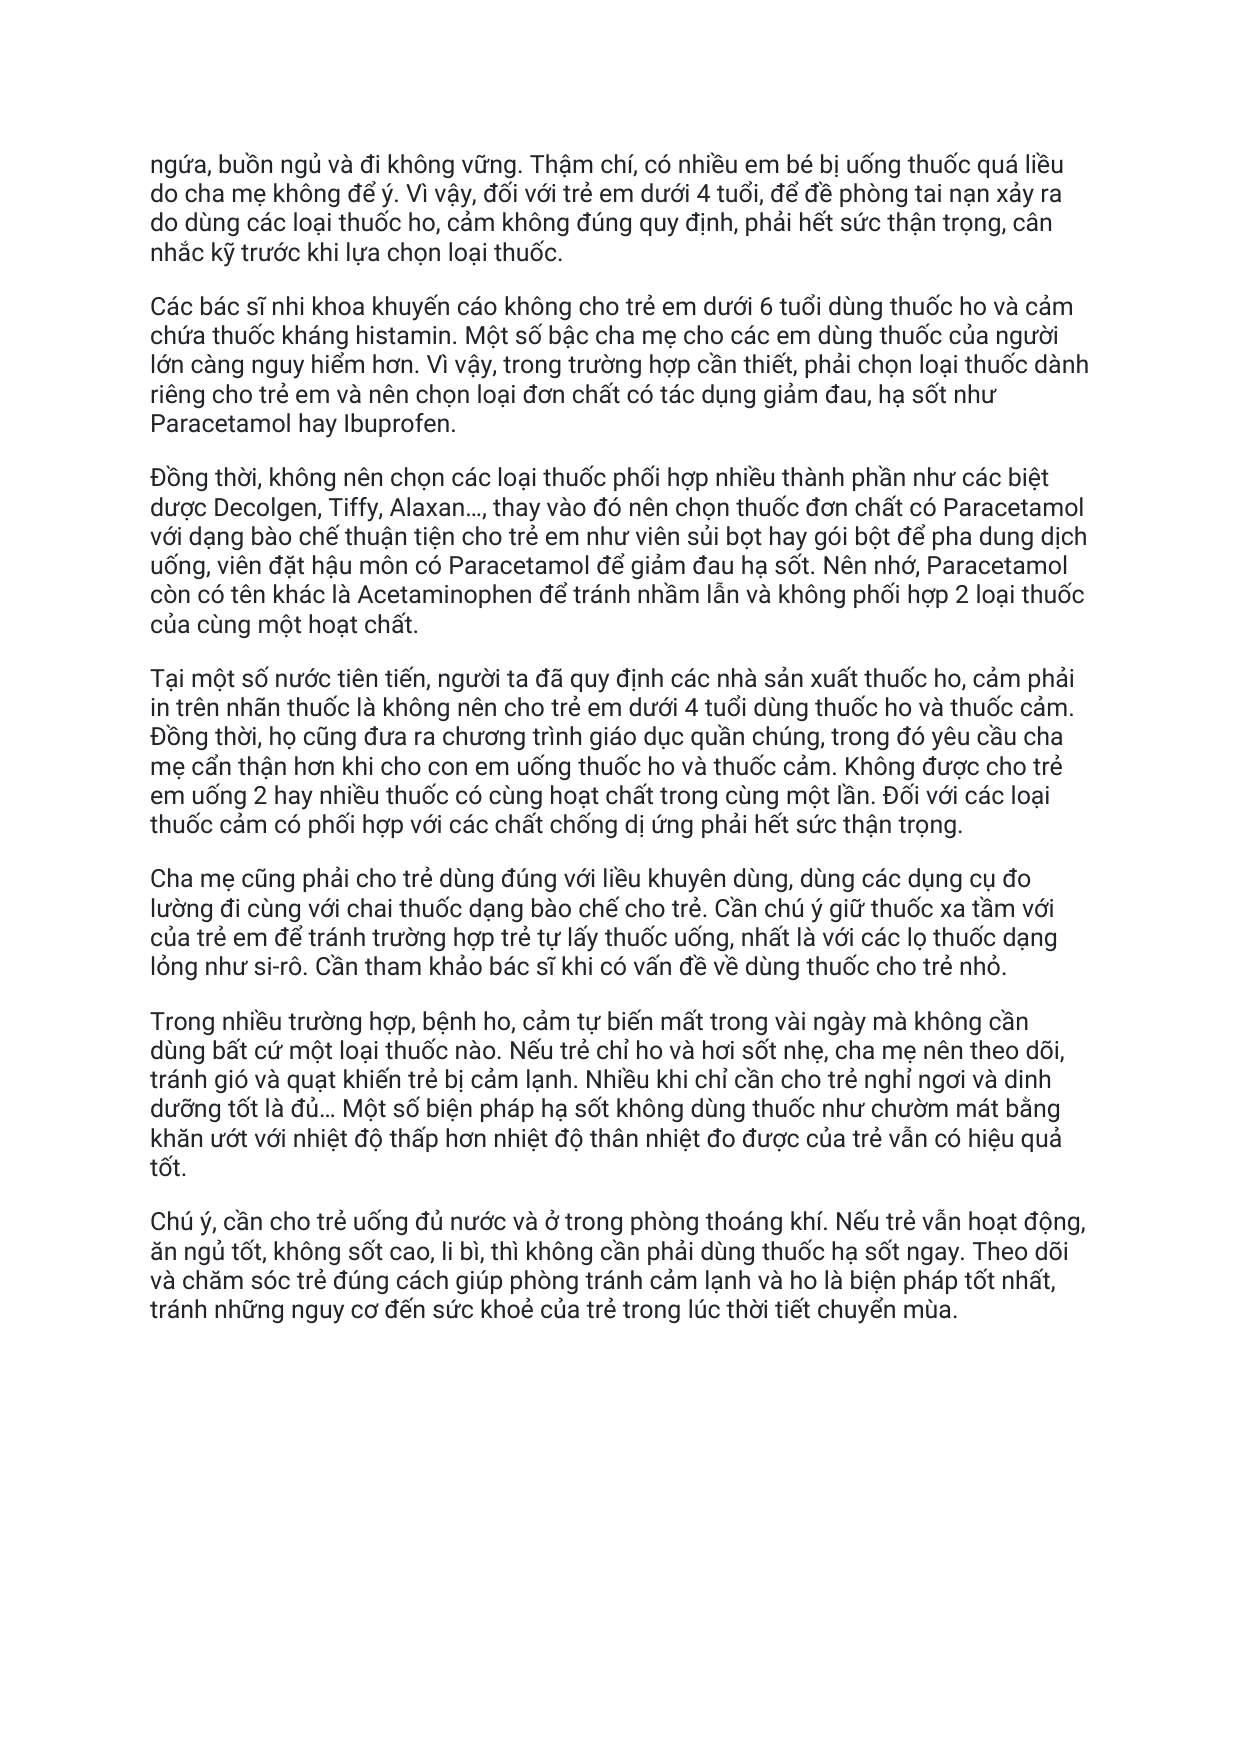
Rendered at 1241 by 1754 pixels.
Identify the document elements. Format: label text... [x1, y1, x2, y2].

text Cha mẹ cũng phải cho trẻ dùng đúng với liều khuyên dùng, dùng các dụng cụ đo lường đi cùng với chai thuốc dạng bào chế cho trẻ. Cần chú ý giữ thuốc xa tầm với của trẻ em để tránh trường hợp trẻ tự lấy thuốc uống, nhất là với các lọ thuốc dạng lỏng như si-rô. Cần tham khảo bác sĩ khi có vấn đề về dùng thuốc cho trẻ nhỏ. [150, 865, 1090, 982]
text Đồng thời, không nên chọn các loại thuốc phối hợp nhiều thành phần như các biệt dược Decolgen, Tiffy, Alaxan…, thay vào đó nên chọn thuốc đơn chất có Paracetamol với dạng bào chế thuận tiện cho trẻ em như viên sủi bọt hay gói bột để pha dung dịch uống, viên đặt hậu môn có Paracetamol để giảm đau hạ sốt. Nên nhớ, Paracetamol còn có tên khác là Acetaminophen để tránh nhầm lẫn và không phối hợp 2 loại thuốc của cùng một hoạt chất. [150, 463, 1090, 639]
text Trong nhiều trường hợp, bệnh ho, cảm tự biến mất trong vài ngày mà không cần dùng bất cứ một loại thuốc nào. Nếu trẻ chỉ ho và hơi sốt nhẹ, cha mẹ nên theo dõi, tránh gió và quạt khiến trẻ bị cảm lạnh. Nhiều khi chỉ cần cho trẻ nghỉ ngơi và dinh dưỡng tốt là đủ… Một số biện pháp hạ sốt không dùng thuốc như chườm mát bằng khăn ướt với nhiệt độ thấp hơn nhiệt độ thân nhiệt đo được của trẻ vẫn có hiệu quả tốt. [150, 1007, 1090, 1182]
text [150, 150, 1090, 267]
text Các bác sĩ nhi khoa khuyến cáo không cho trẻ em dưới 6 tuổi dùng thuốc ho và cảm chứa thuốc kháng histamin. Một số bậc cha mẹ cho các em dùng thuốc của người lớn càng nguy hiểm hơn. Vì vậy, trong trường hợp cần thiết, phải chọn loại thuốc dành riêng cho trẻ em và nên chọn loại đơn chất có tác dụng giảm đau, hạ sốt như Paracetamol hay Ibuprofen. [457, 380, 1090, 438]
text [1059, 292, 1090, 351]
text Chú ý, cần cho trẻ uống đủ nước và ở trong phòng thoáng khí. Nếu trẻ vẫn hoạt động, ăn ngủ tốt, không sốt cao, li bì, thì không cần phải dùng thuốc hạ sốt ngay. Theo dõi và chăm sóc trẻ đúng cách giúp phòng tránh cảm lạnh và ho là biện pháp tốt nhất, tránh những nguy cơ đến sức khoẻ của trẻ trong lúc thời tiết chuyển mùa. [150, 1207, 1090, 1324]
